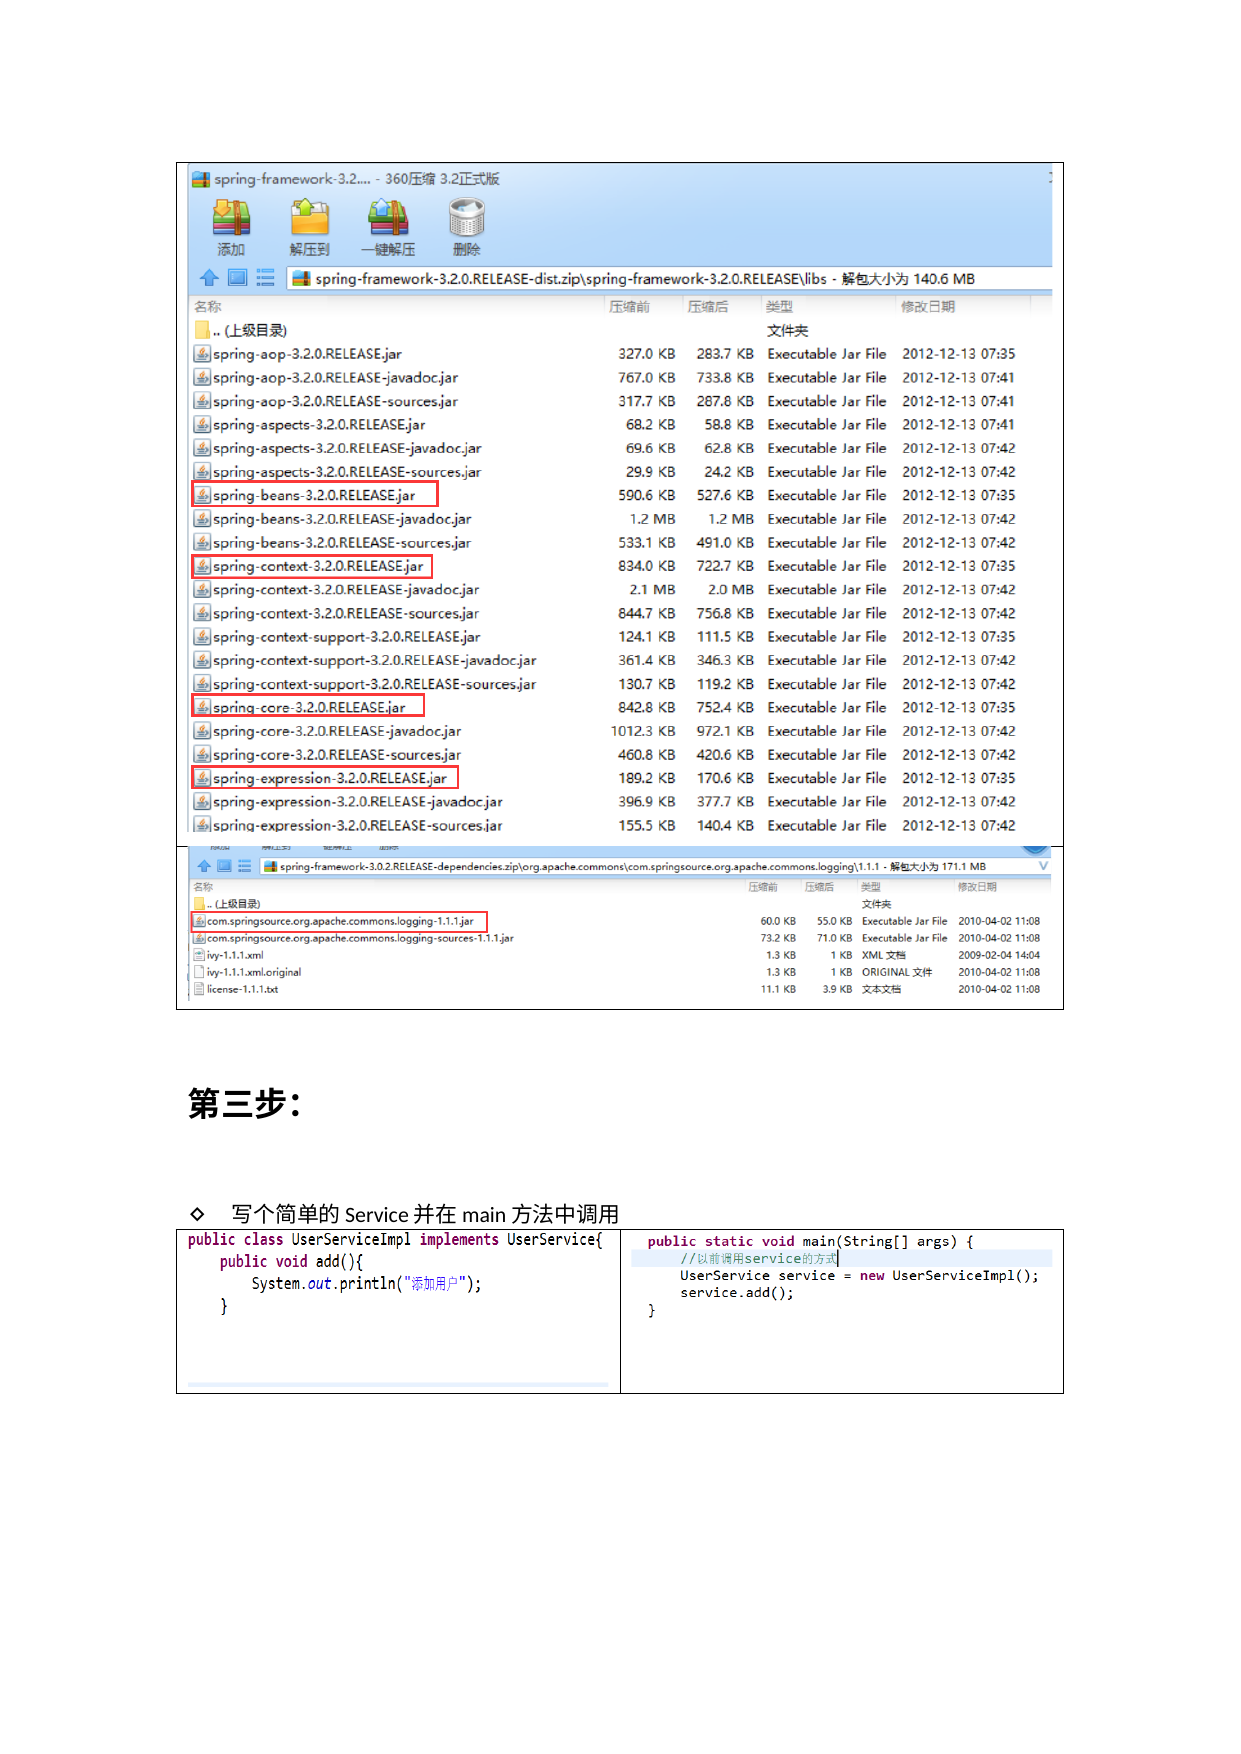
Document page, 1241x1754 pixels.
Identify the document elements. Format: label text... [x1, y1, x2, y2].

picture [187, 163, 1053, 832]
picture [631, 1230, 1053, 1335]
subtitle 第三步： [187, 1070, 1053, 1135]
picture [187, 846, 1052, 1001]
table_header [621, 1230, 1063, 1392]
table_header [177, 1230, 620, 1392]
list 写个简单的Service 并在main方法中调用 [187, 1196, 1053, 1229]
picture [187, 1230, 609, 1387]
table_header [177, 163, 1063, 846]
table_cell [177, 847, 1063, 1009]
